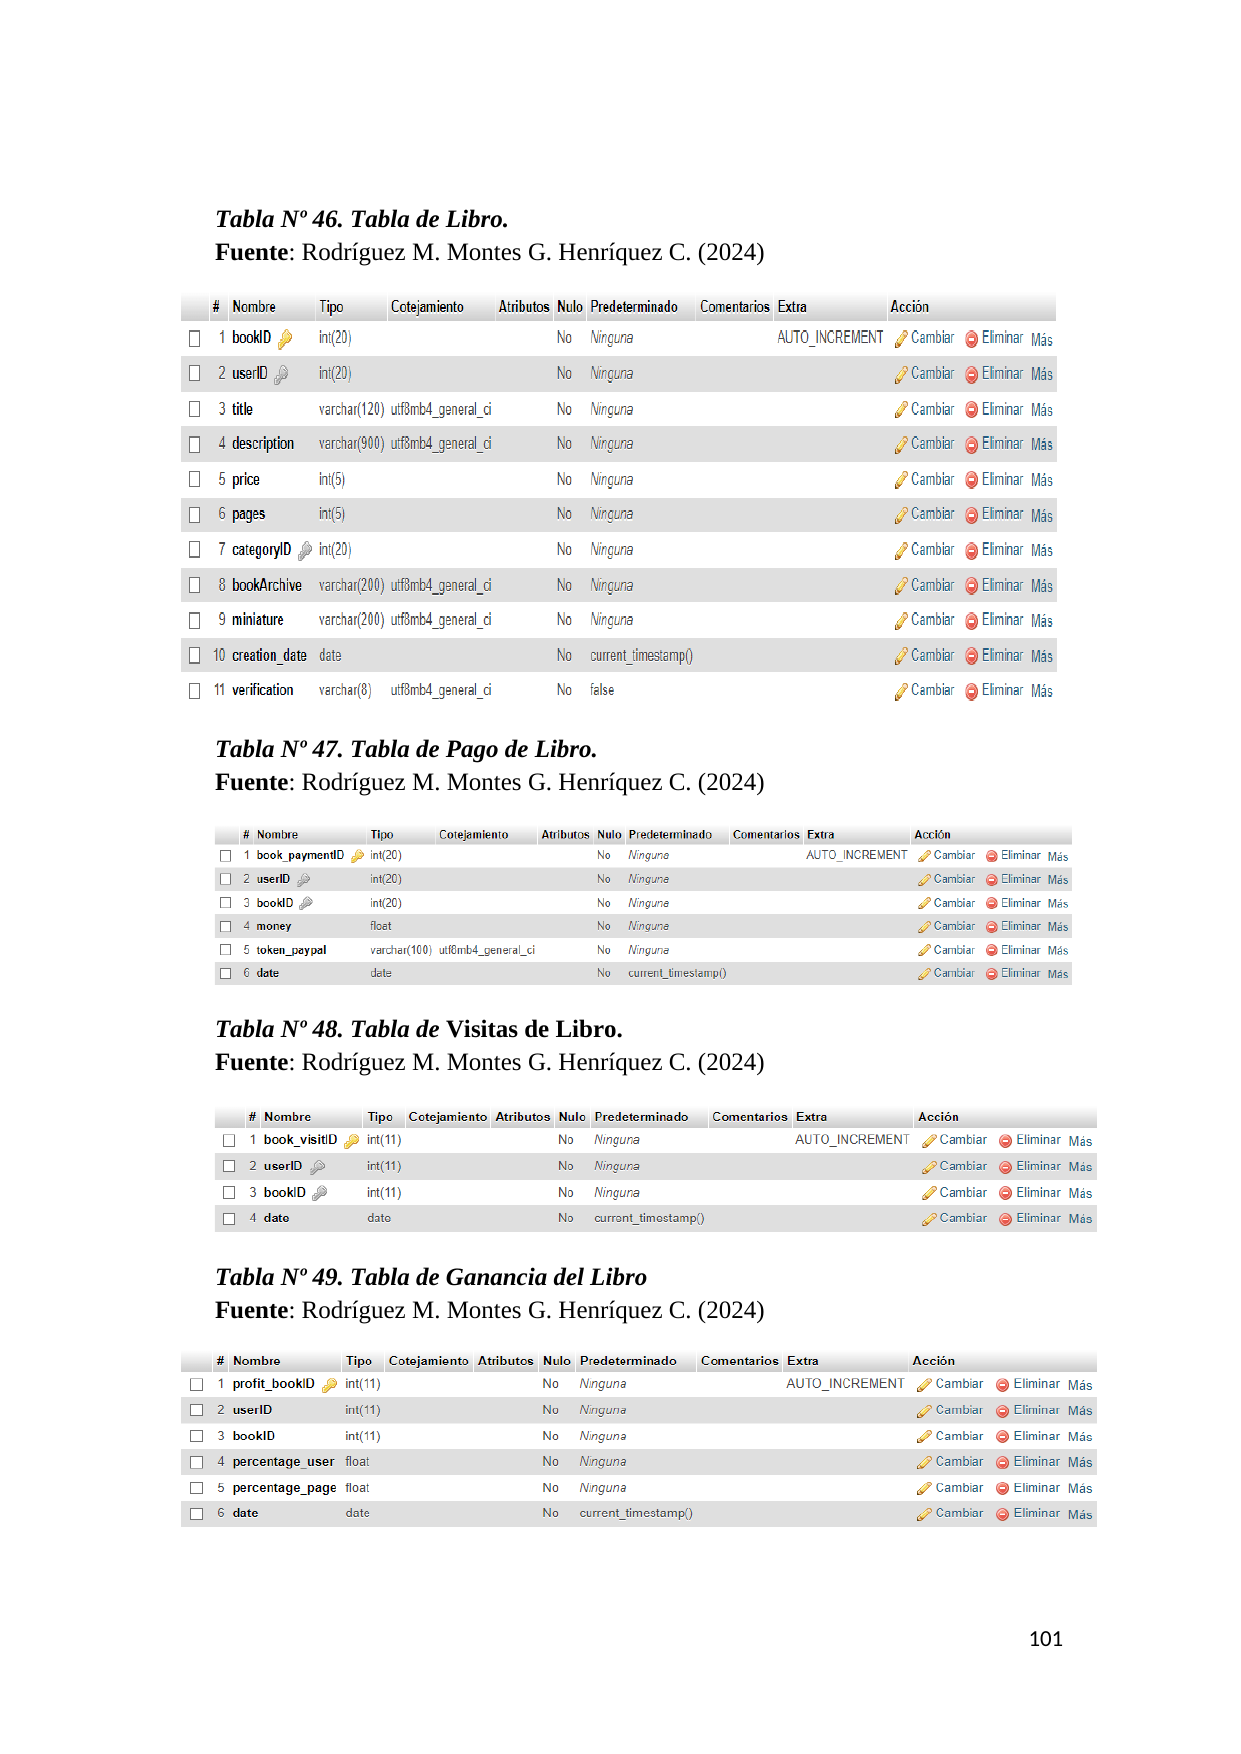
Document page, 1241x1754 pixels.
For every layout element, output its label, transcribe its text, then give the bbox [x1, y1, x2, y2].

list Tabla Nº 49. Tabla de Ganancia del Libro [215, 1262, 1063, 1291]
list Tabla Nº 46. Tabla de Libro. [215, 204, 1063, 232]
list Fuente: Rodríguez M. Montes G. Henríquez C. (2024) [215, 237, 1063, 265]
picture [177, 290, 1062, 710]
picture [214, 1100, 1099, 1237]
list Fuente: Rodríguez M. Montes G. Henríquez C. (2024) [215, 767, 1063, 796]
picture [177, 1348, 1099, 1529]
list Fuente: Rodríguez M. Montes G. Henríquez C. (2024) [215, 1047, 1063, 1076]
list Fuente: Rodríguez M. Montes G. Henríquez C. (2024) [215, 1295, 1063, 1324]
list Tabla Nº 48. Tabla de Visitas de Libro. [215, 1014, 1063, 1043]
list Tabla Nº 47. Tabla de Pago de Libro. [215, 734, 1063, 763]
picture [214, 821, 1076, 989]
